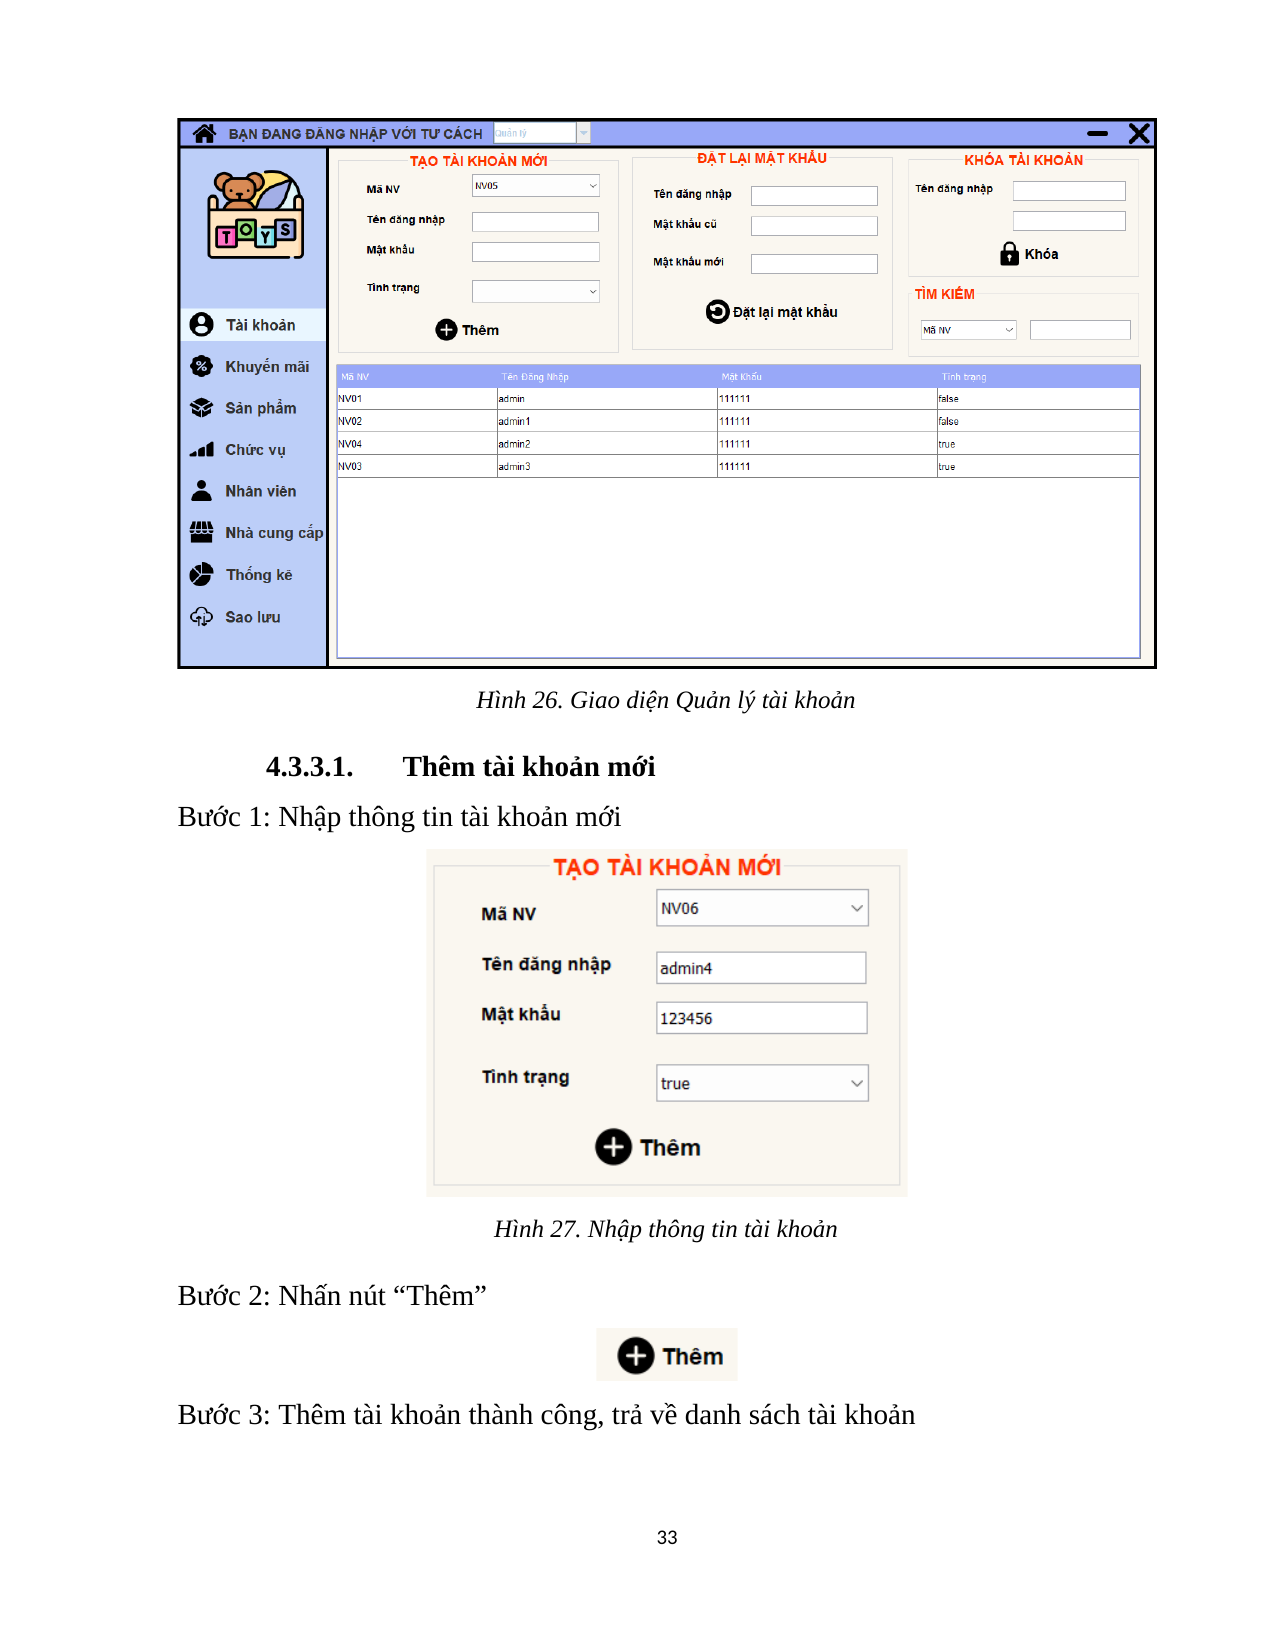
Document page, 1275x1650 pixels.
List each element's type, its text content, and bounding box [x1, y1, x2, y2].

text Bước 2: Nhấn nút “Thêm” [177, 1278, 1157, 1311]
picture [177, 118, 1157, 669]
text Thêm tài khoản mới [266, 749, 1157, 782]
text Bước 3: Thêm tài khoản thành công, trả về danh sách tài khoản [177, 1397, 1157, 1431]
text Hình 27. Nhập thông tin tài khoản [177, 1214, 1157, 1243]
text Hình 26. Giao diện Quản lý tài khoản [177, 685, 1157, 714]
list Bước 1: Nhập thông tin tài khoản mới [177, 799, 1157, 833]
picture [426, 849, 908, 1197]
picture [596, 1328, 738, 1381]
